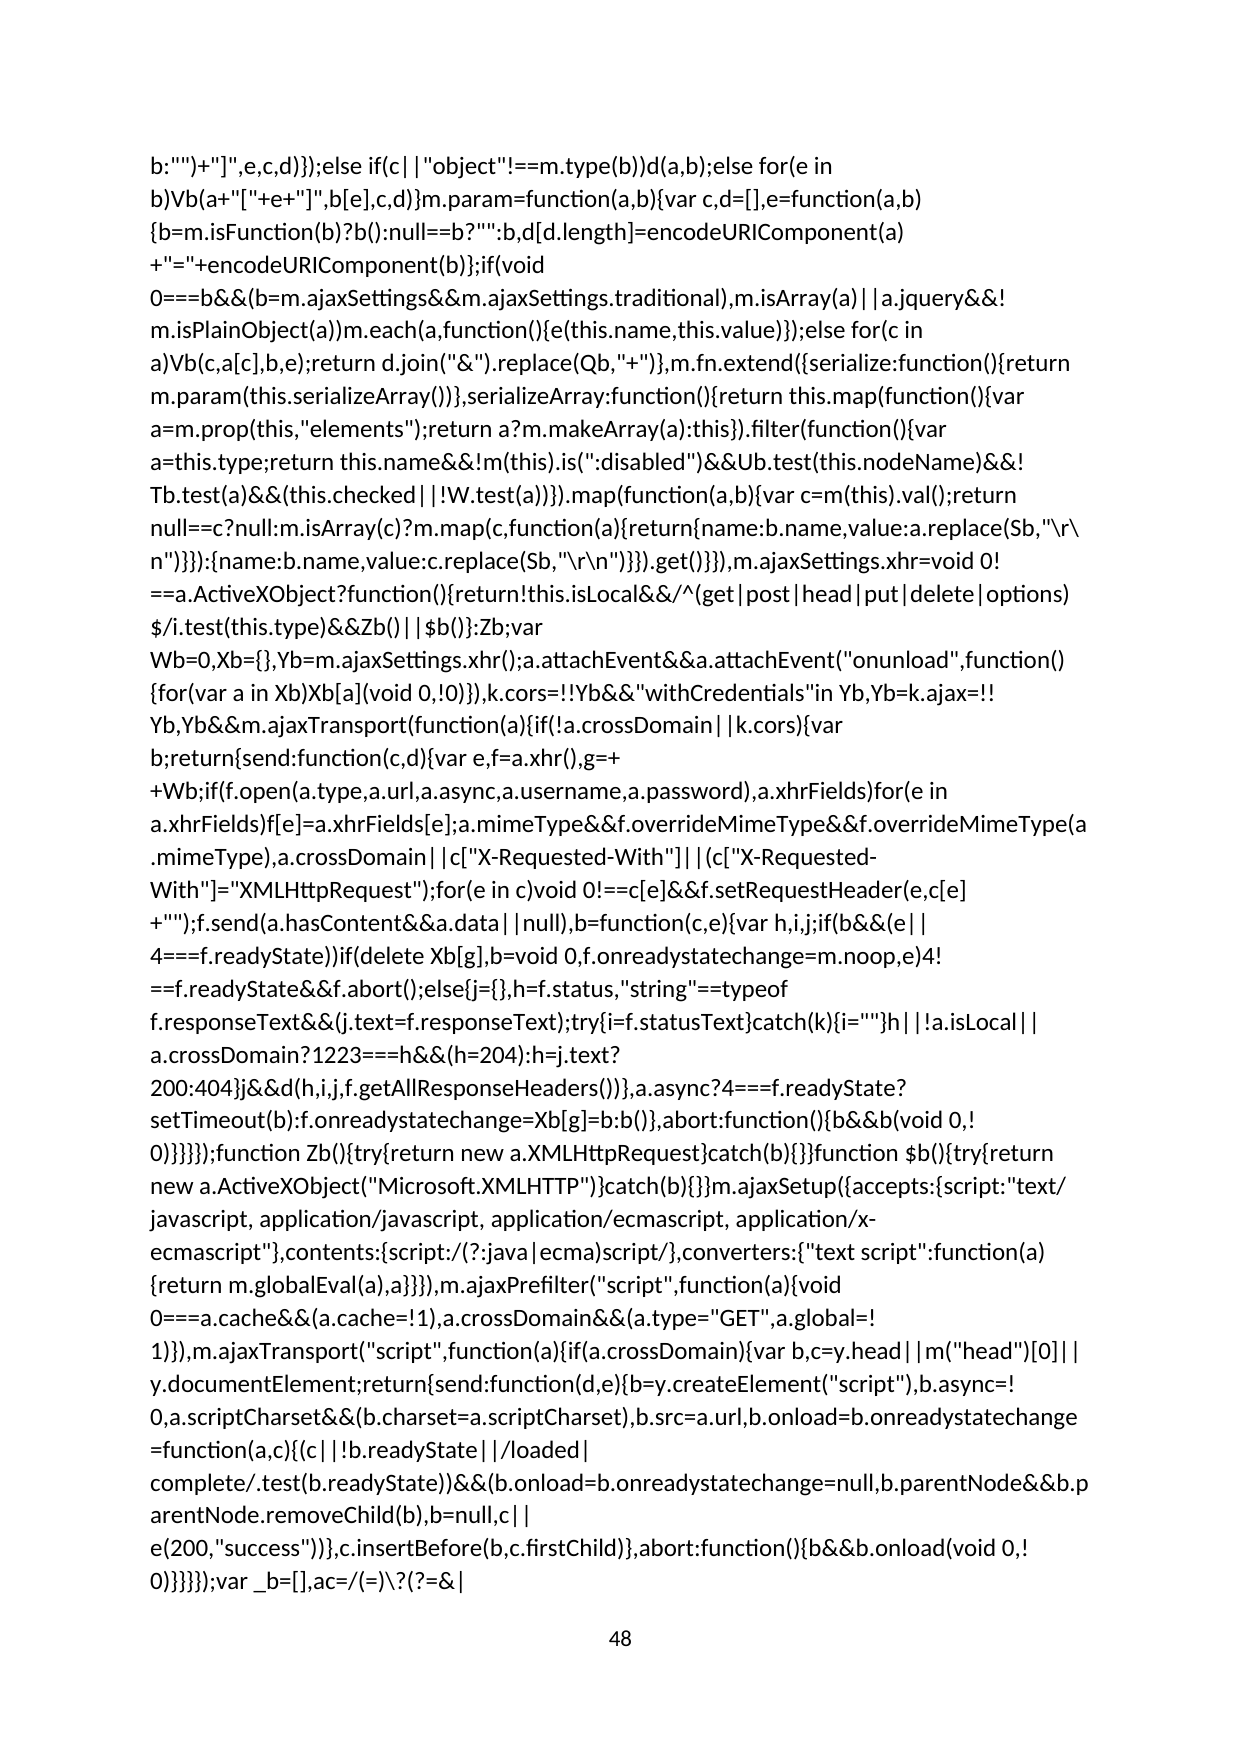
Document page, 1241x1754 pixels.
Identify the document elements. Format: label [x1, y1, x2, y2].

text [150, 150, 1090, 1596]
